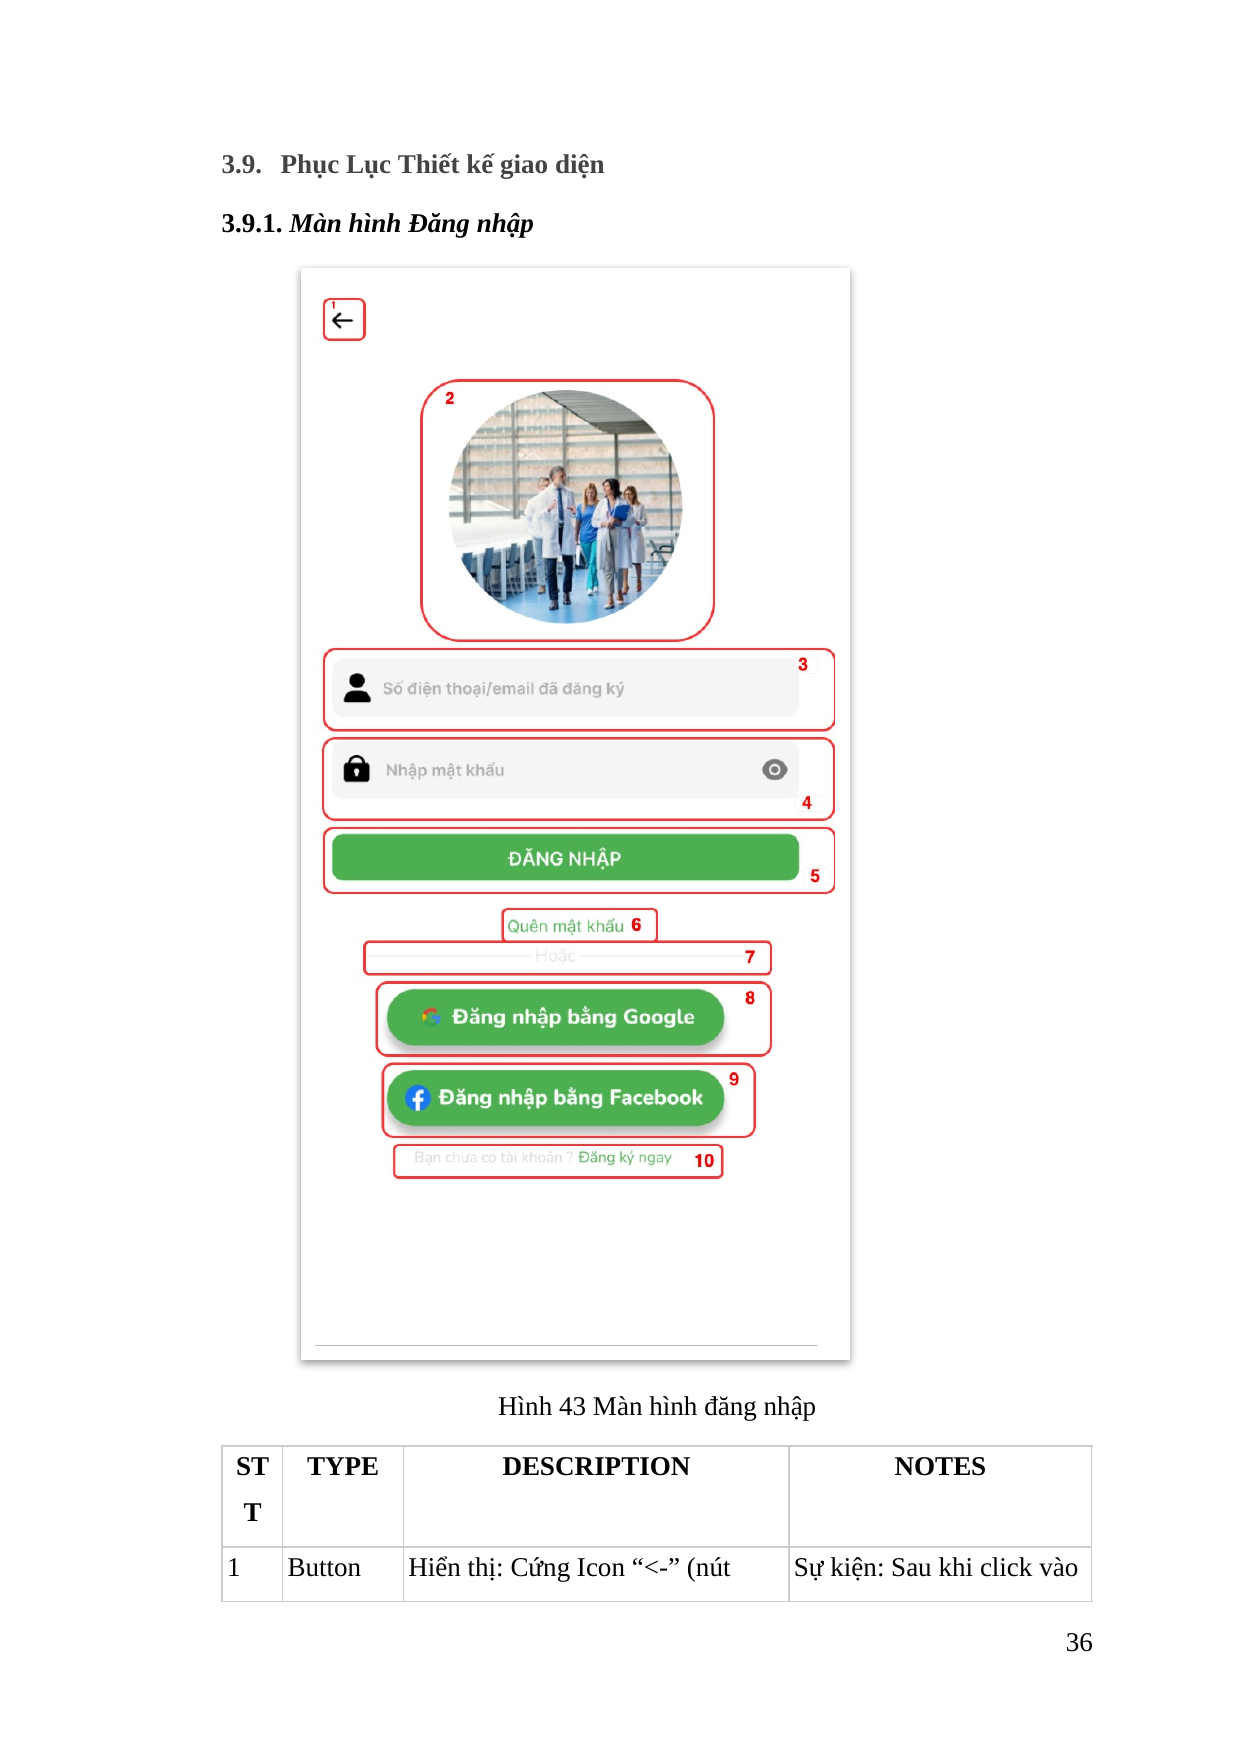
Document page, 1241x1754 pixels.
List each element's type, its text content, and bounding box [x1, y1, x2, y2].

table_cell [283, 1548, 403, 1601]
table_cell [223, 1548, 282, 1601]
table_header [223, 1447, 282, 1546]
subtitle Phục Lục Thiết kế giao diện [221, 148, 1092, 179]
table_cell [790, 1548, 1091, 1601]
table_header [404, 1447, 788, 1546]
subtitle Màn hình Đăng nhập [221, 207, 1092, 238]
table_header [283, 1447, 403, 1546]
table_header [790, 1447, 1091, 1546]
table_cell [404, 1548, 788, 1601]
text Hình 43 Màn hình đăng nhập [221, 1390, 1092, 1421]
picture [315, 283, 835, 1346]
